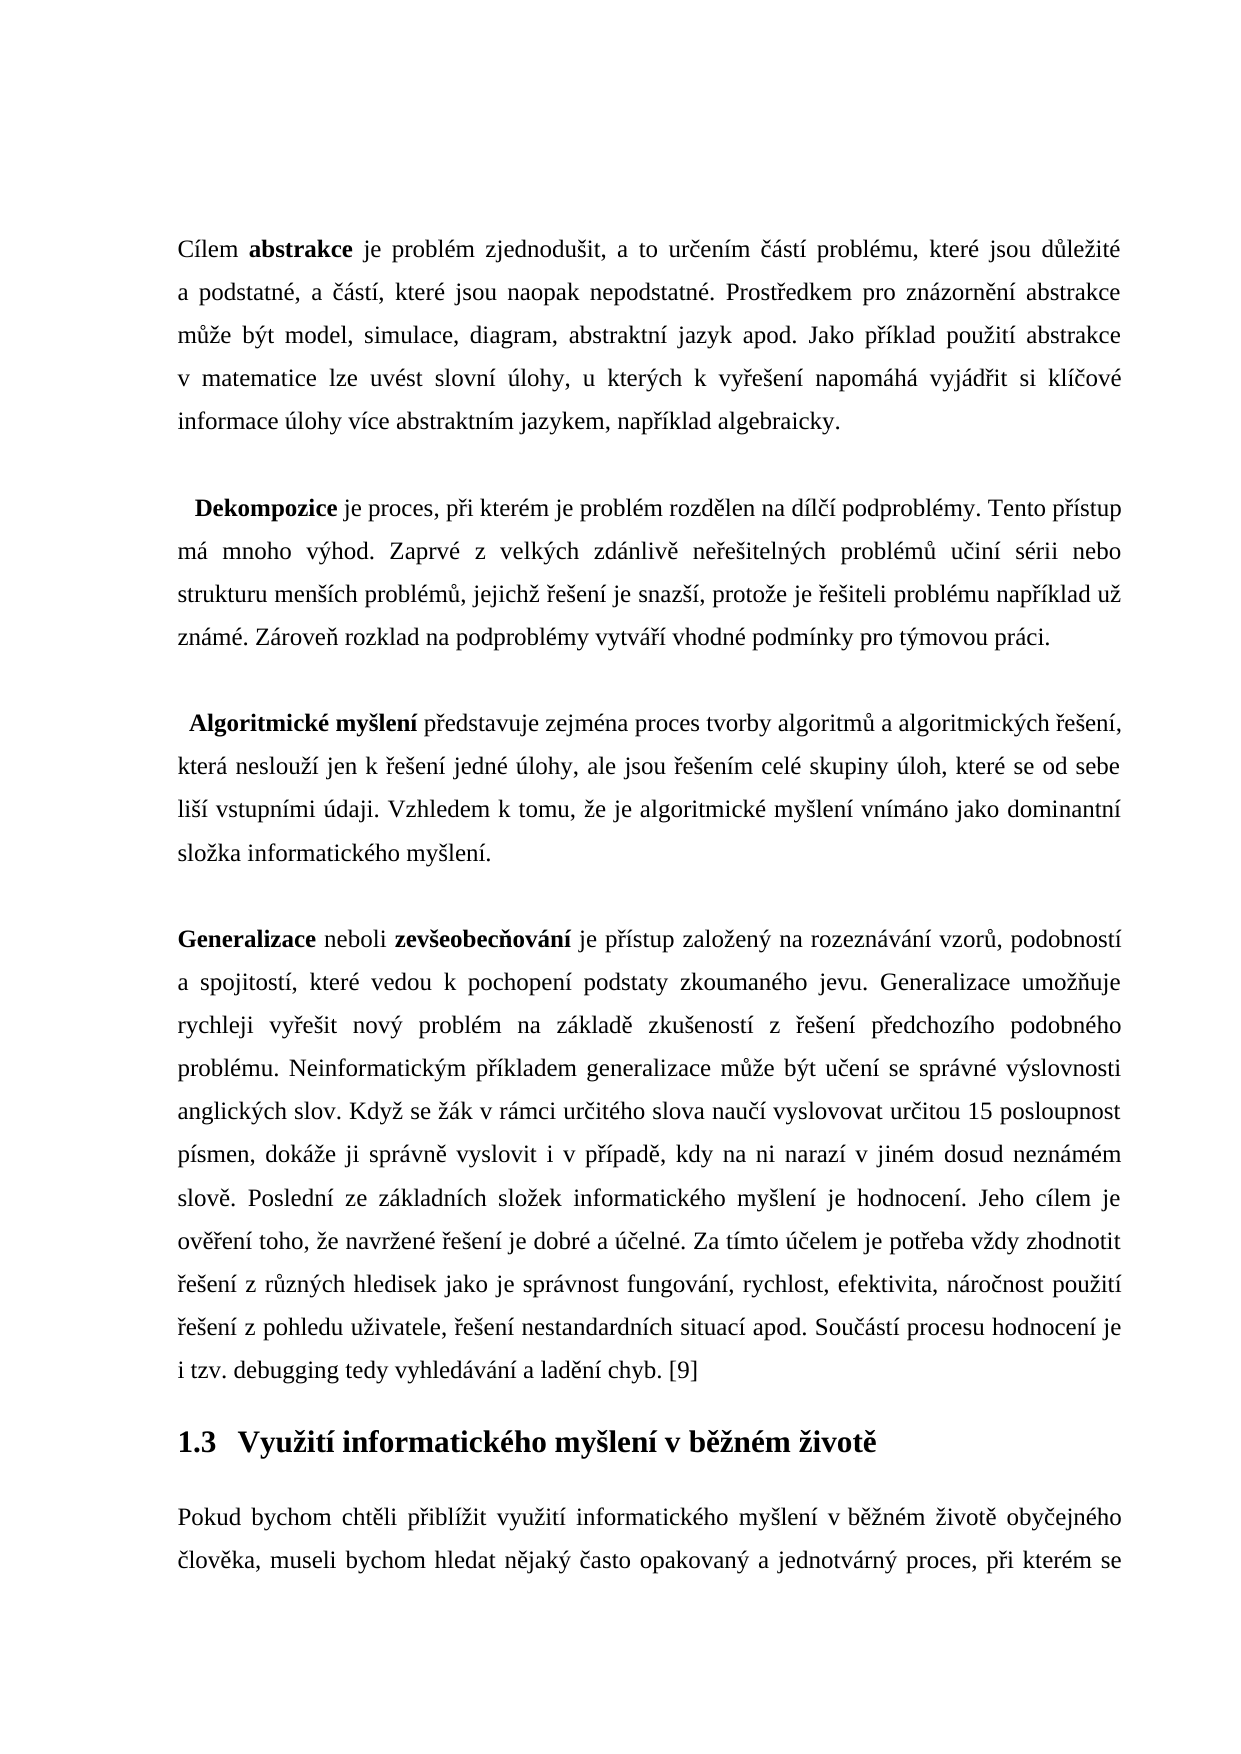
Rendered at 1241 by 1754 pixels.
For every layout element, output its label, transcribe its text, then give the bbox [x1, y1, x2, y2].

text Dekompozice je proces, při kterém je problém rozdělen na dílčí podproblémy. Tento přístup má mnoho výhod. Zaprvé z velkých zdánlivě neřešitelných problémů učiní sérii nebo strukturu menších problémů, jejichž řešení je snazší, protože je řešiteli problému například už známé. Zároveň rozklad na podproblémy vytváří vhodné podmínky pro týmovou práci. [177, 449, 1122, 651]
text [177, 1502, 1122, 1574]
subtitle Využití informatického myšlení v běžném životě [177, 1423, 1122, 1459]
text Algoritmické myšlení představuje zejména proces tvorby algoritmů a algoritmických řešení, která neslouží jen k řešení jedné úlohy, ale jsou řešením celé skupiny úloh, které se od sebe liší vstupními údaji. Vzhledem k tomu, že je algoritmické myšlení vnímáno jako dominantní složka informatického myšlení. [177, 665, 1122, 866]
text Generalizace neboli zevšeobecňování je přístup založený na rozeznávání vzorů, podobností a spojitostí, které vedou k pochopení podstaty zkoumaného jevu. Generalizace umožňuje rychleji vyřešit nový problém na základě zkušeností z řešení předchozího podobného problému. Neinformatickým příkladem generalizace může být učení se správné výslovnosti anglických slov. Když se žák v rámci určitého slova naučí vyslovovat určitou 15 posloupnost písmen, dokáže ji správně vyslovit i v případě, kdy na ni narazí v jiném dosud neznámém slově. Poslední ze základních složek informatického myšlení je hodnocení. Jeho cílem je ověření toho, že navržené řešení je dobré a účelné. Za tímto účelem je potřeba vždy zhodnotit řešení z různých hledisek jako je správnost fungování, rychlost, efektivita, náročnost použití řešení z pohledu uživatele, řešení nestandardních situací apod. Součástí procesu hodnocení je i tzv. debugging tedy vyhledávání a ladění chyb. [9] [177, 924, 1122, 1384]
text Cílem abstrakce je problém zjednodušit, a to určením částí problému, které jsou důležité a podstatné, a částí, které jsou naopak nepodstatné. Prostředkem pro znázornění abstrakce může být model, simulace, diagram, abstraktní jazyk apod. Jako příklad použití abstrakce v matematice lze uvést slovní úlohy, u kterých k vyřešení napomáhá vyjádřit si klíčové informace úlohy více abstraktním jazykem, například algebraicky. [177, 234, 1122, 435]
